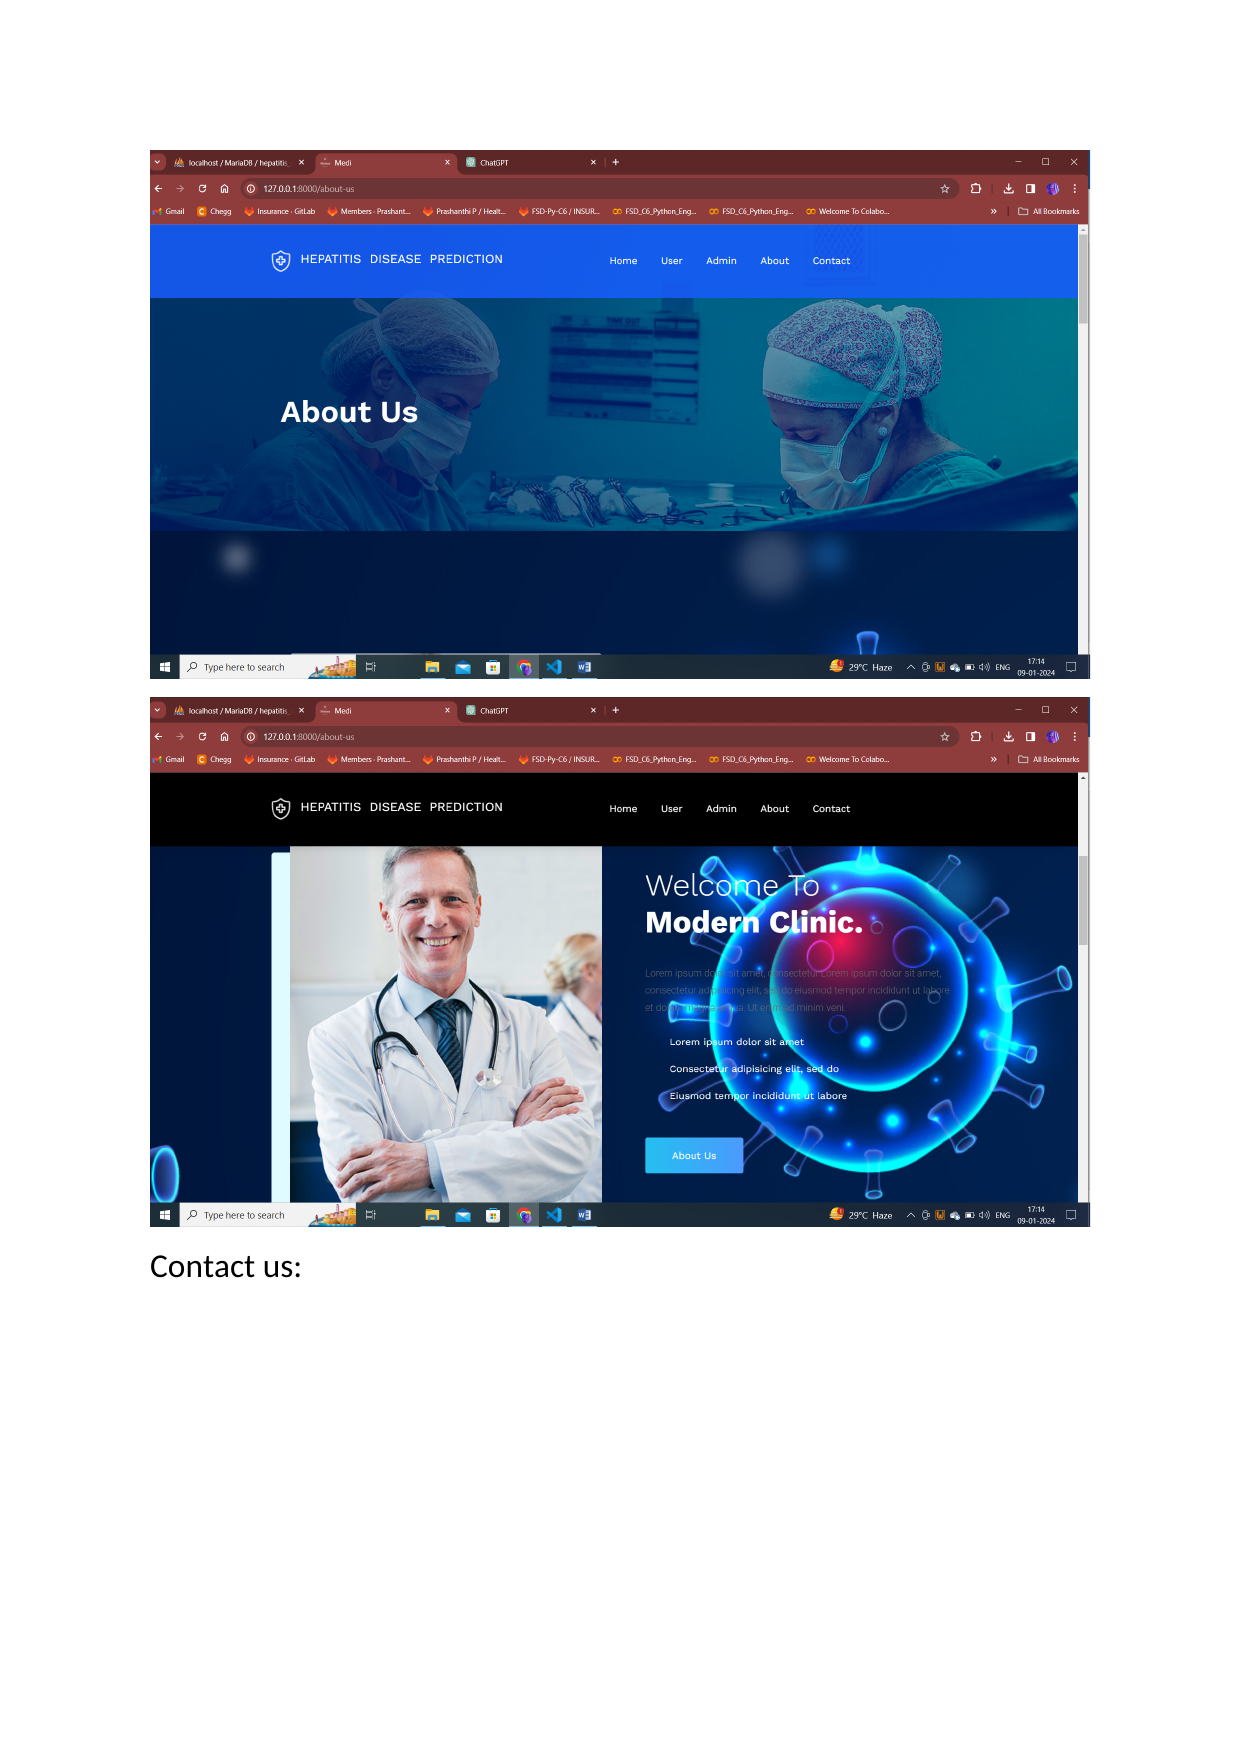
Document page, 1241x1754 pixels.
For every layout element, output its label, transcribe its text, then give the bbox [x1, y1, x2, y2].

picture [150, 697, 1091, 1227]
text Contact us: [150, 1245, 1090, 1286]
picture [150, 150, 1091, 679]
